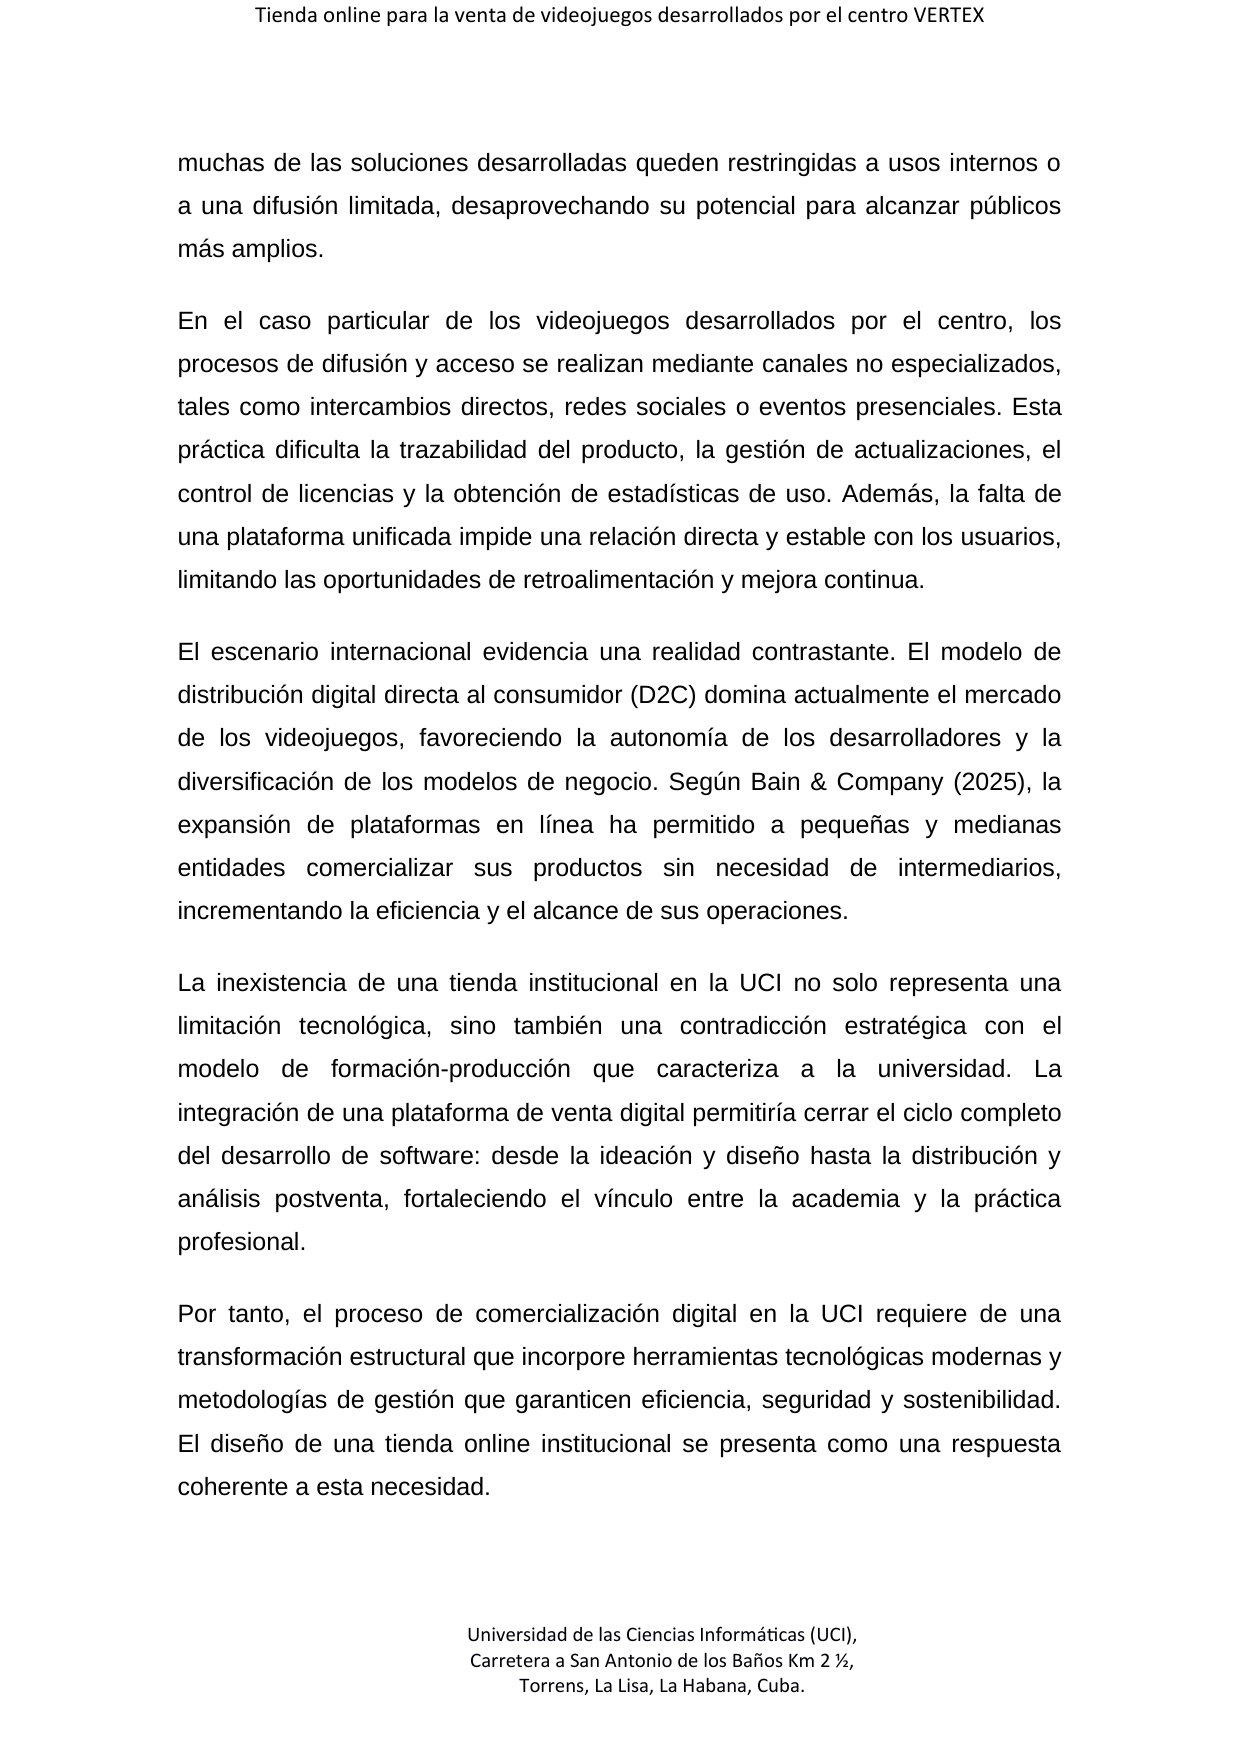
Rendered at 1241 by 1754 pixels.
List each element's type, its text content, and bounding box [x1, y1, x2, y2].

text El escenario internacional evidencia una realidad contrastante. El modelo de distribución digital directa al consumidor (D2C) domina actualmente el mercado de los videojuegos, favoreciendo la autonomía de los desarrolladores y la diversificación de los modelos de negocio. Según Bain & Company (2025), la expansión de plataformas en línea ha permitido a pequeñas y medianas entidades comercializar sus productos sin necesidad de intermediarios, incrementando la eficiencia y el alcance de sus operaciones. [177, 637, 1063, 925]
text Por tanto, el proceso de comercialización digital en la UCI requiere de una transformación estructural que incorpore herramientas tecnológicas modernas y metodologías de gestión que garanticen eficiencia, seguridad y sostenibilidad. El diseño de una tienda online institucional se presenta como una respuesta coherente a esta necesidad. [177, 1299, 1063, 1501]
text La inexistencia de una tienda institucional en la UCI no solo representa una limitación tecnológica, sino también una contradicción estratégica con el modelo de formación-producción que caracteriza a la universidad. La integración de una plataforma de venta digital permitiría cerrar el ciclo completo del desarrollo de software: desde la ideación y diseño hasta la distribución y análisis postventa, fortaleciendo el vínculo entre la academia y la práctica profesional. [177, 968, 1063, 1256]
text En el caso particular de los videojuegos desarrollados por el centro, los procesos de difusión y acceso se realizan mediante canales no especializados, tales como intercambios directos, redes sociales o eventos presenciales. Esta práctica dificulta la trazabilidad del producto, la gestión de actualizaciones, el control de licencias y la obtención de estadísticas de uso. Además, la falta de una plataforma unificada impide una relación directa y estable con los usuarios, limitando las oportunidades de retroalimentación y mejora continua. [177, 306, 1063, 594]
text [177, 148, 1063, 263]
